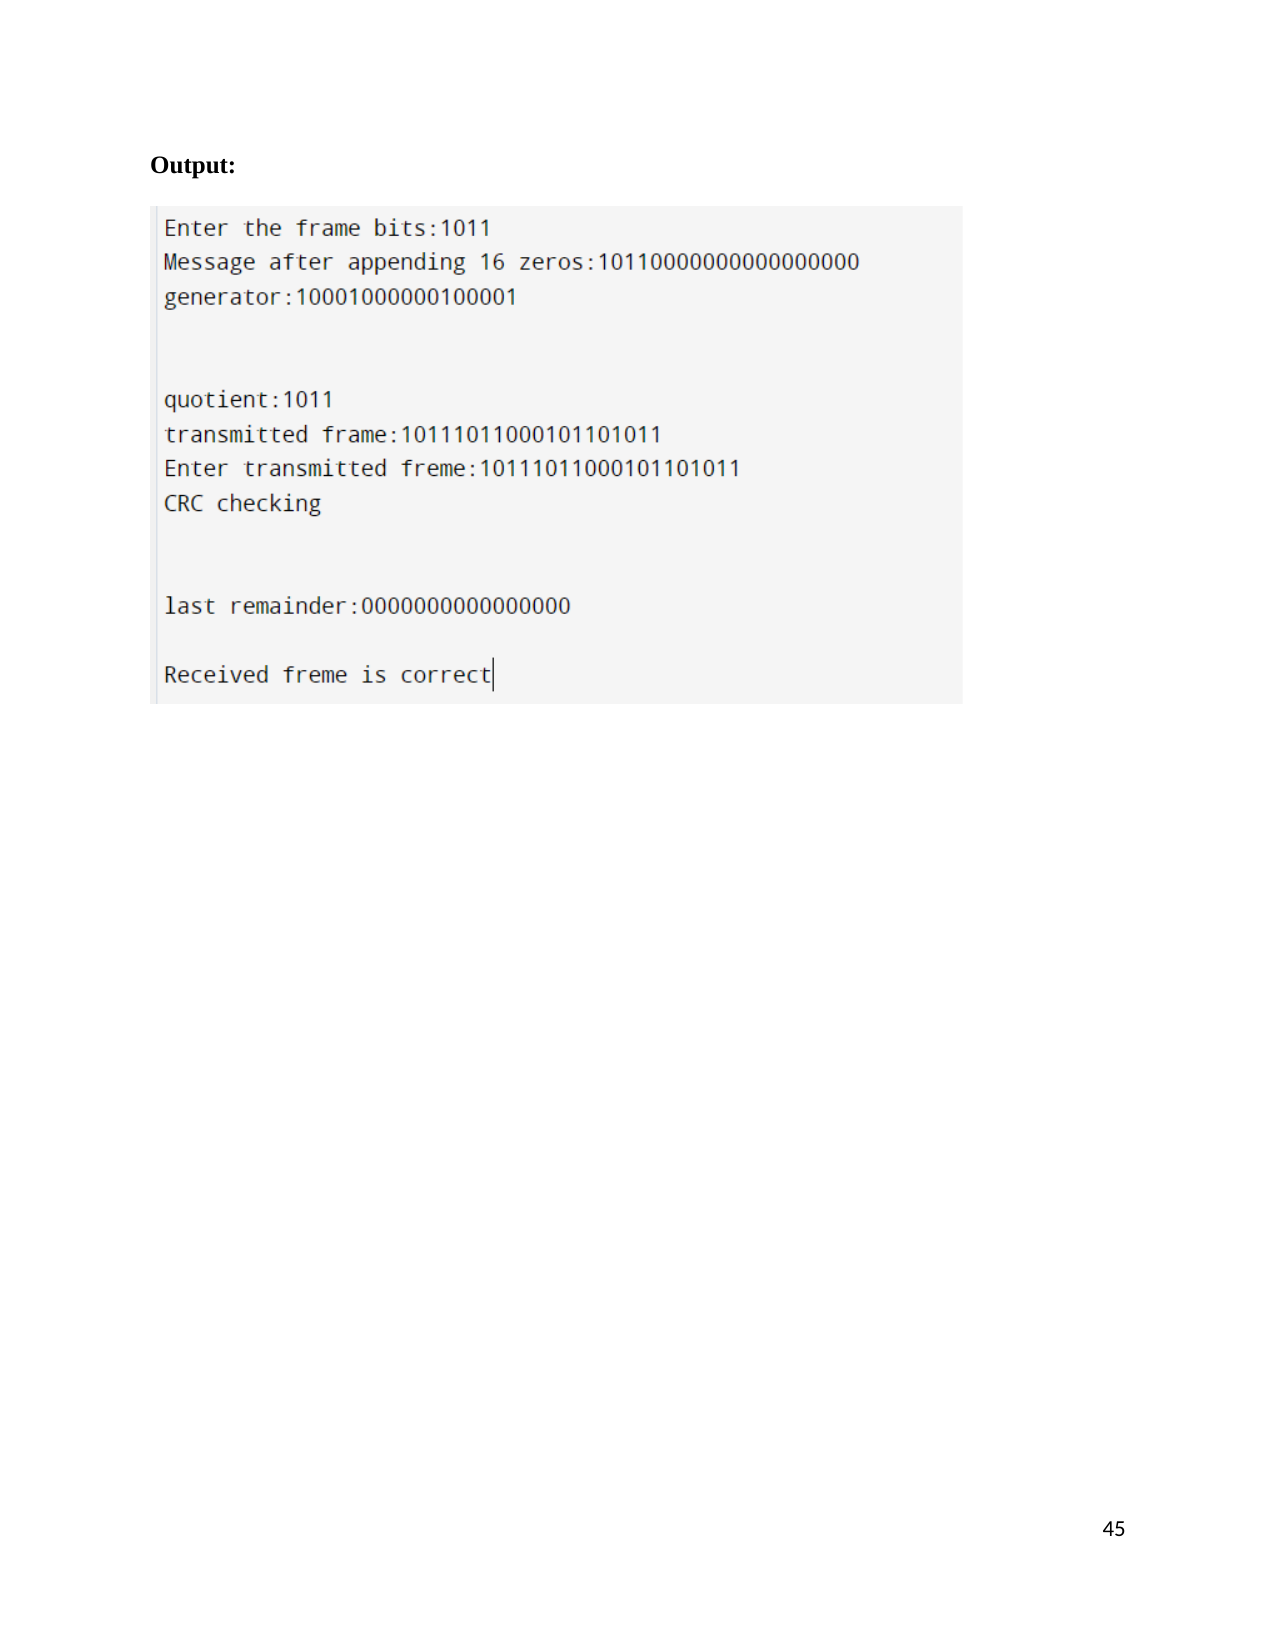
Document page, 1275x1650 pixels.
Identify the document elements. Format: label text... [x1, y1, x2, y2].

text Output: [150, 150, 1121, 179]
picture [150, 206, 963, 704]
